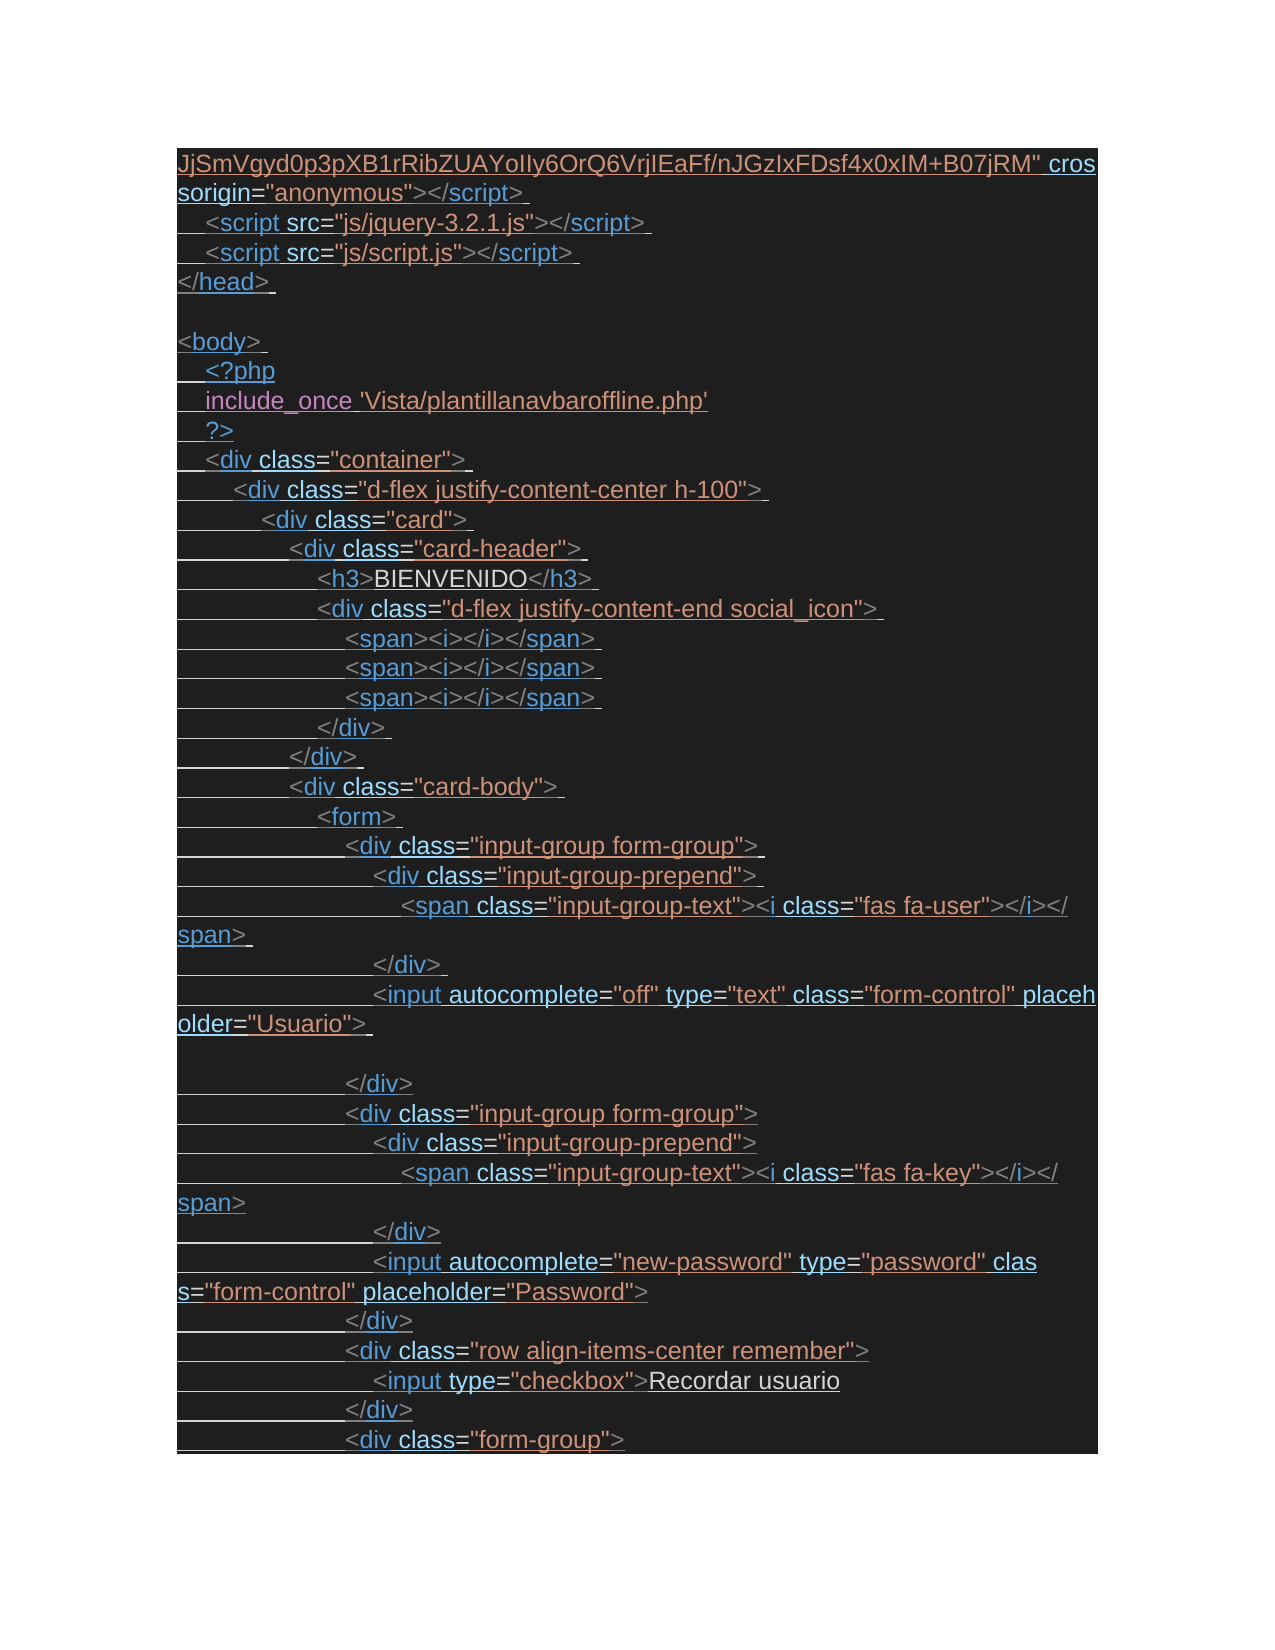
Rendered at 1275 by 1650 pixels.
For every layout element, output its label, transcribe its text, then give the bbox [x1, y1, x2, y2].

text <div class="card-header"> [177, 533, 1098, 563]
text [177, 148, 1098, 207]
text </div> [177, 949, 1098, 979]
text <div class="form-group"> [177, 1424, 1098, 1454]
text <div class="container"> [177, 444, 1098, 474]
text </div> [177, 1216, 1098, 1246]
text <div class="input-group-prepend"> [177, 1127, 1098, 1157]
text <span><i></i></span> [177, 623, 1098, 652]
text <div class="card-body"> [177, 771, 1098, 801]
text <span class="input-group-text"><i class="fas fa-key"></i></span> [177, 1157, 1098, 1216]
text <div class="d-flex justify-content-end social_icon"> [177, 593, 1098, 623]
text </div> [177, 712, 1098, 741]
text <input autocomplete="off" type="text" class="form-control" placeholder="Usuario"> [177, 979, 1098, 1038]
text <input type="checkbox">Recordar usuario [177, 1365, 1098, 1394]
text include_once 'Vista/plantillanavbaroffline.php' [177, 385, 1098, 415]
text <div class="input-group form-group"> [177, 1098, 1098, 1127]
text <form> [177, 801, 1098, 830]
text <span class="input-group-text"><i class="fas fa-user"></i></span> [177, 890, 1098, 949]
text <div class="d-flex justify-content-center h-100"> [177, 474, 1098, 504]
text <input autocomplete="new-password" type="password" class="form-control" placeholder="Password"> [177, 1246, 1098, 1305]
text <h3>BIENVENIDO</h3> [177, 563, 1098, 593]
text <div class="card"> [177, 504, 1098, 533]
text </div> [177, 1394, 1098, 1424]
text <span><i></i></span> [177, 652, 1098, 682]
text <?php [177, 355, 1098, 385]
text <span><i></i></span> [177, 682, 1098, 712]
text <script src="js/jquery-3.2.1.js"></script> [177, 207, 1098, 237]
text <body> [177, 326, 1098, 355]
text </div> [177, 1068, 1098, 1098]
text </div> [177, 1305, 1098, 1335]
text </div> [177, 741, 1098, 771]
text <div class="input-group form-group"> [177, 830, 1098, 860]
text <div class="row align-items-center remember"> [177, 1335, 1098, 1365]
text <script src="js/script.js"></script> [177, 237, 1098, 266]
text </head> [177, 266, 1098, 296]
text ?> [177, 415, 1098, 444]
text <div class="input-group-prepend"> [177, 860, 1098, 890]
